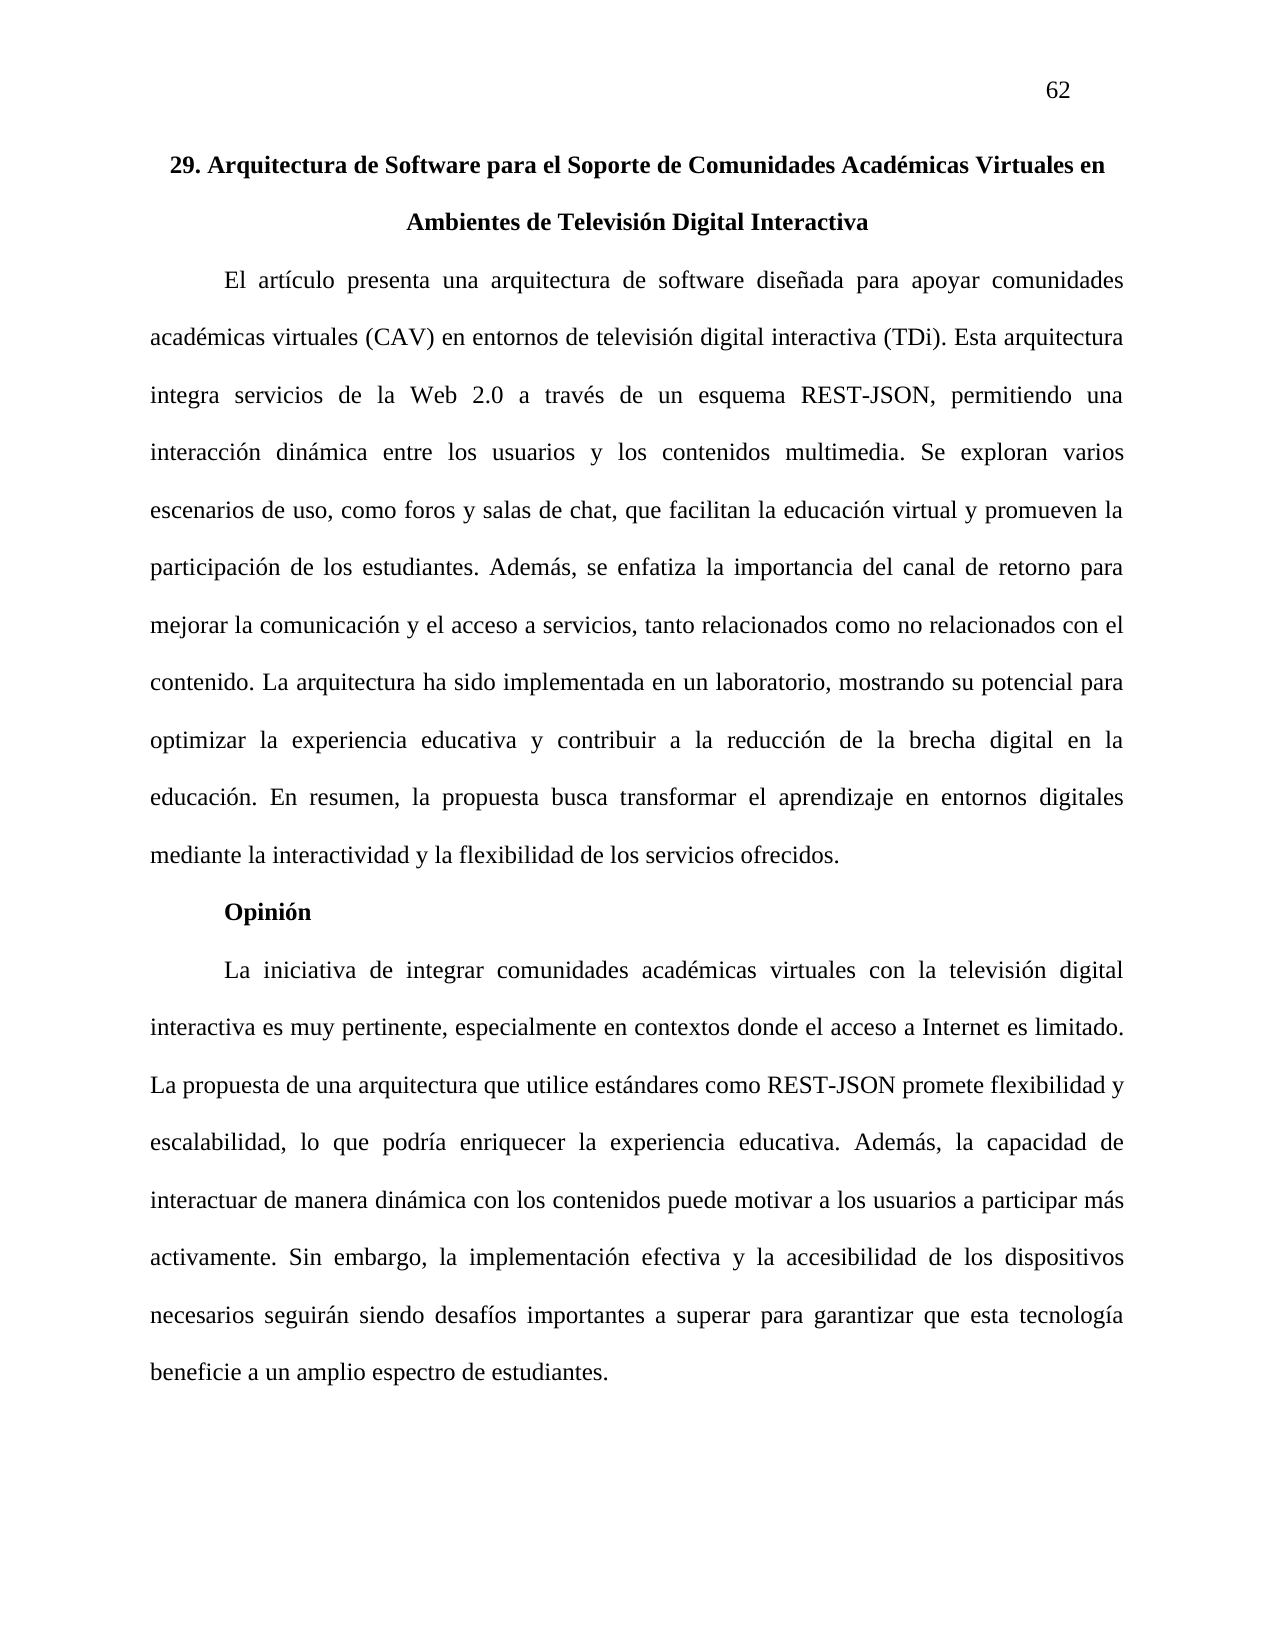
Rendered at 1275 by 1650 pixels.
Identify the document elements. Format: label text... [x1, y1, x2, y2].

text El artículo presenta una arquitectura de software diseñada para apoyar comunidades académicas virtuales (CAV) en entornos de televisión digital interactiva (TDi). Esta arquitectura integra servicios de la Web 2.0 a través de un esquema REST-JSON, permitiendo una interacción dinámica entre los usuarios y los contenidos multimedia. Se exploran varios escenarios de uso, como foros y salas de chat, que facilitan la educación virtual y promueven la participación de los estudiantes. Además, se enfatiza la importancia del canal de retorno para mejorar la comunicación y el acceso a servicios, tanto relacionados como no relacionados con el contenido. La arquitectura ha sido implementada en un laboratorio, mostrando su potencial para optimizar la experiencia educativa y contribuir a la reducción de la brecha digital en la educación. En resumen, la propuesta busca transformar el aprendizaje en entornos digitales mediante la interactividad y la flexibilidad de los servicios ofrecidos. [150, 265, 1125, 869]
text La iniciativa de integrar comunidades académicas virtuales con la televisión digital interactiva es muy pertinente, especialmente en contextos donde el acceso a Internet es limitado. La propuesta de una arquitectura que utilice estándares como REST-JSON promete flexibilidad y escalabilidad, lo que podría enriquecer la experiencia educativa. Además, la capacidad de interactuar de manera dinámica con los contenidos puede motivar a los usuarios a participar más activamente. Sin embargo, la implementación efectiva y la accesibilidad de los dispositivos necesarios seguirán siendo desafíos importantes a superar para garantizar que esta tecnología beneficie a un amplio espectro de estudiantes. [150, 955, 1125, 1386]
text Opinión [150, 897, 1125, 926]
subtitle 29. Arquitectura de Software para el Soporte de Comunidades Académicas Virtuales en Ambientes de Televisión Digital Interactiva [150, 150, 1125, 236]
